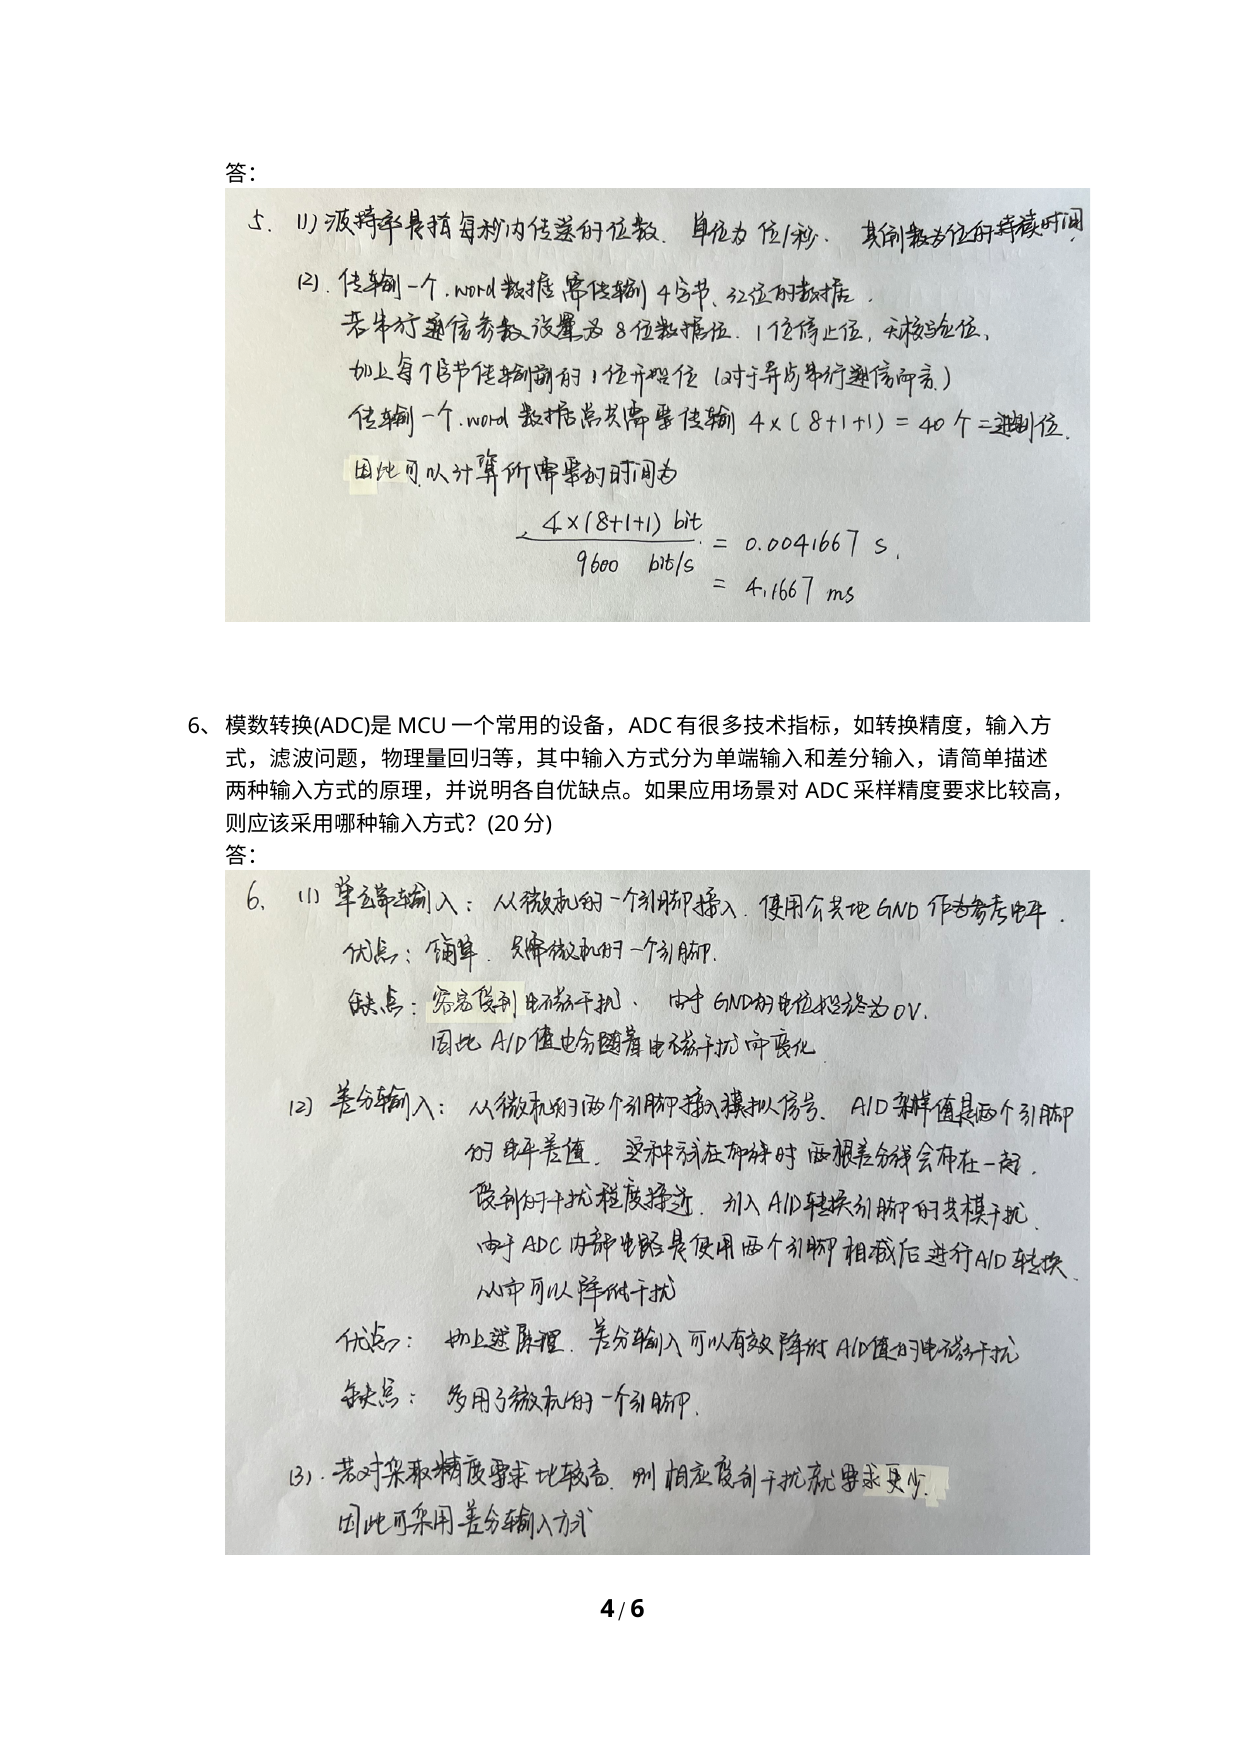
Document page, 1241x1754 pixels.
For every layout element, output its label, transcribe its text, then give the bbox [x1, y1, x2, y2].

list 答： [225, 838, 1053, 870]
list 模数转换(ADC)是MCU一个常用的设备，ADC有很多技术指标，如转换精度，输入方式，滤波问题，物理量回归等，其中输入方式分为单端输入和差分输入，请简单描述两种输入方式的原理，并说明各自优缺点。如果应用场景对ADC采样精度要求比较高，则应该采用哪种输入方式？(20分) [187, 708, 1053, 838]
picture [225, 188, 1091, 622]
picture [225, 870, 1091, 1555]
list 答： [225, 156, 1053, 188]
